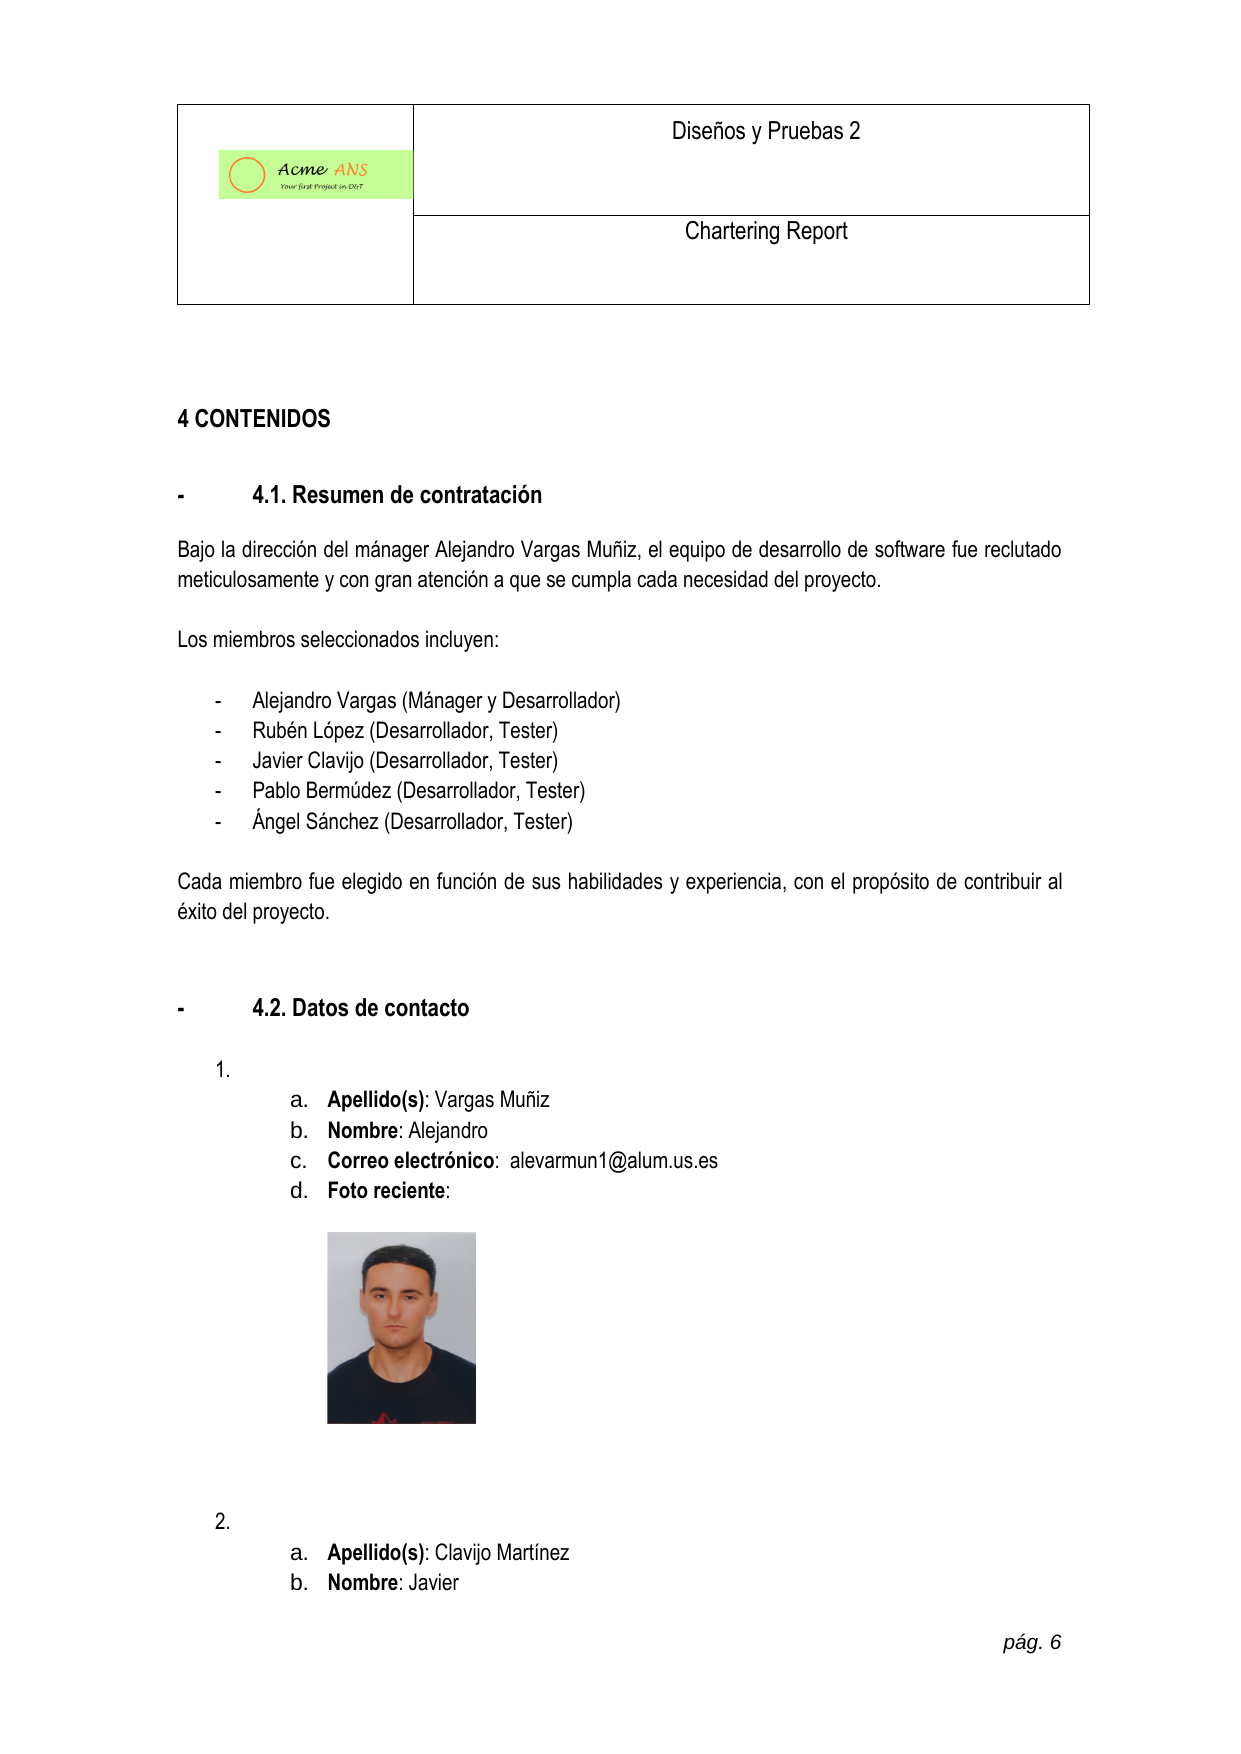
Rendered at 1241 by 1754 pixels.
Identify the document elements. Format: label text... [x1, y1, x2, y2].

list Apellido(s): Vargas Muñiz [290, 1086, 1063, 1113]
list Javier Clavijo (Desarrollador, Tester) [215, 747, 1063, 773]
picture [327, 1232, 476, 1424]
list Ángel Sánchez (Desarrollador, Tester) [215, 808, 1063, 834]
list Nombre: Javier [290, 1569, 1063, 1595]
text Cada miembro fue elegido en función de sus habilidades y experiencia, con el propósito de contribuir al éxito del proyecto. [177, 868, 1063, 924]
list Nombre: Alejandro [290, 1117, 1063, 1143]
text Los miembros seleccionados incluyen: [177, 626, 1063, 653]
subtitle 4.2. Datos de contacto [177, 993, 1063, 1022]
list Pablo Bermúdez (Desarrollador, Tester) [215, 777, 1063, 804]
list Correo electrónico: alevarmun1@alum.us.es [290, 1147, 1063, 1173]
subtitle 4.1. Resumen de contratación [177, 480, 1063, 509]
picture [218, 150, 414, 199]
list Rubén López (Desarrollador, Tester) [215, 717, 1063, 743]
list Alejandro Vargas (Mánager y Desarrollador) [215, 687, 1063, 713]
text Bajo la dirección del mánager Alejandro Vargas Muñiz, el equipo de desarrollo de software fue reclutado meticulosamente y con gran atención a que se cumpla cada necesidad del proyecto. [177, 536, 1063, 592]
list Foto reciente: [290, 1177, 1063, 1203]
subtitle 4 CONTENIDOS [177, 404, 1063, 433]
list Apellido(s): Clavijo Martínez [290, 1538, 1063, 1565]
